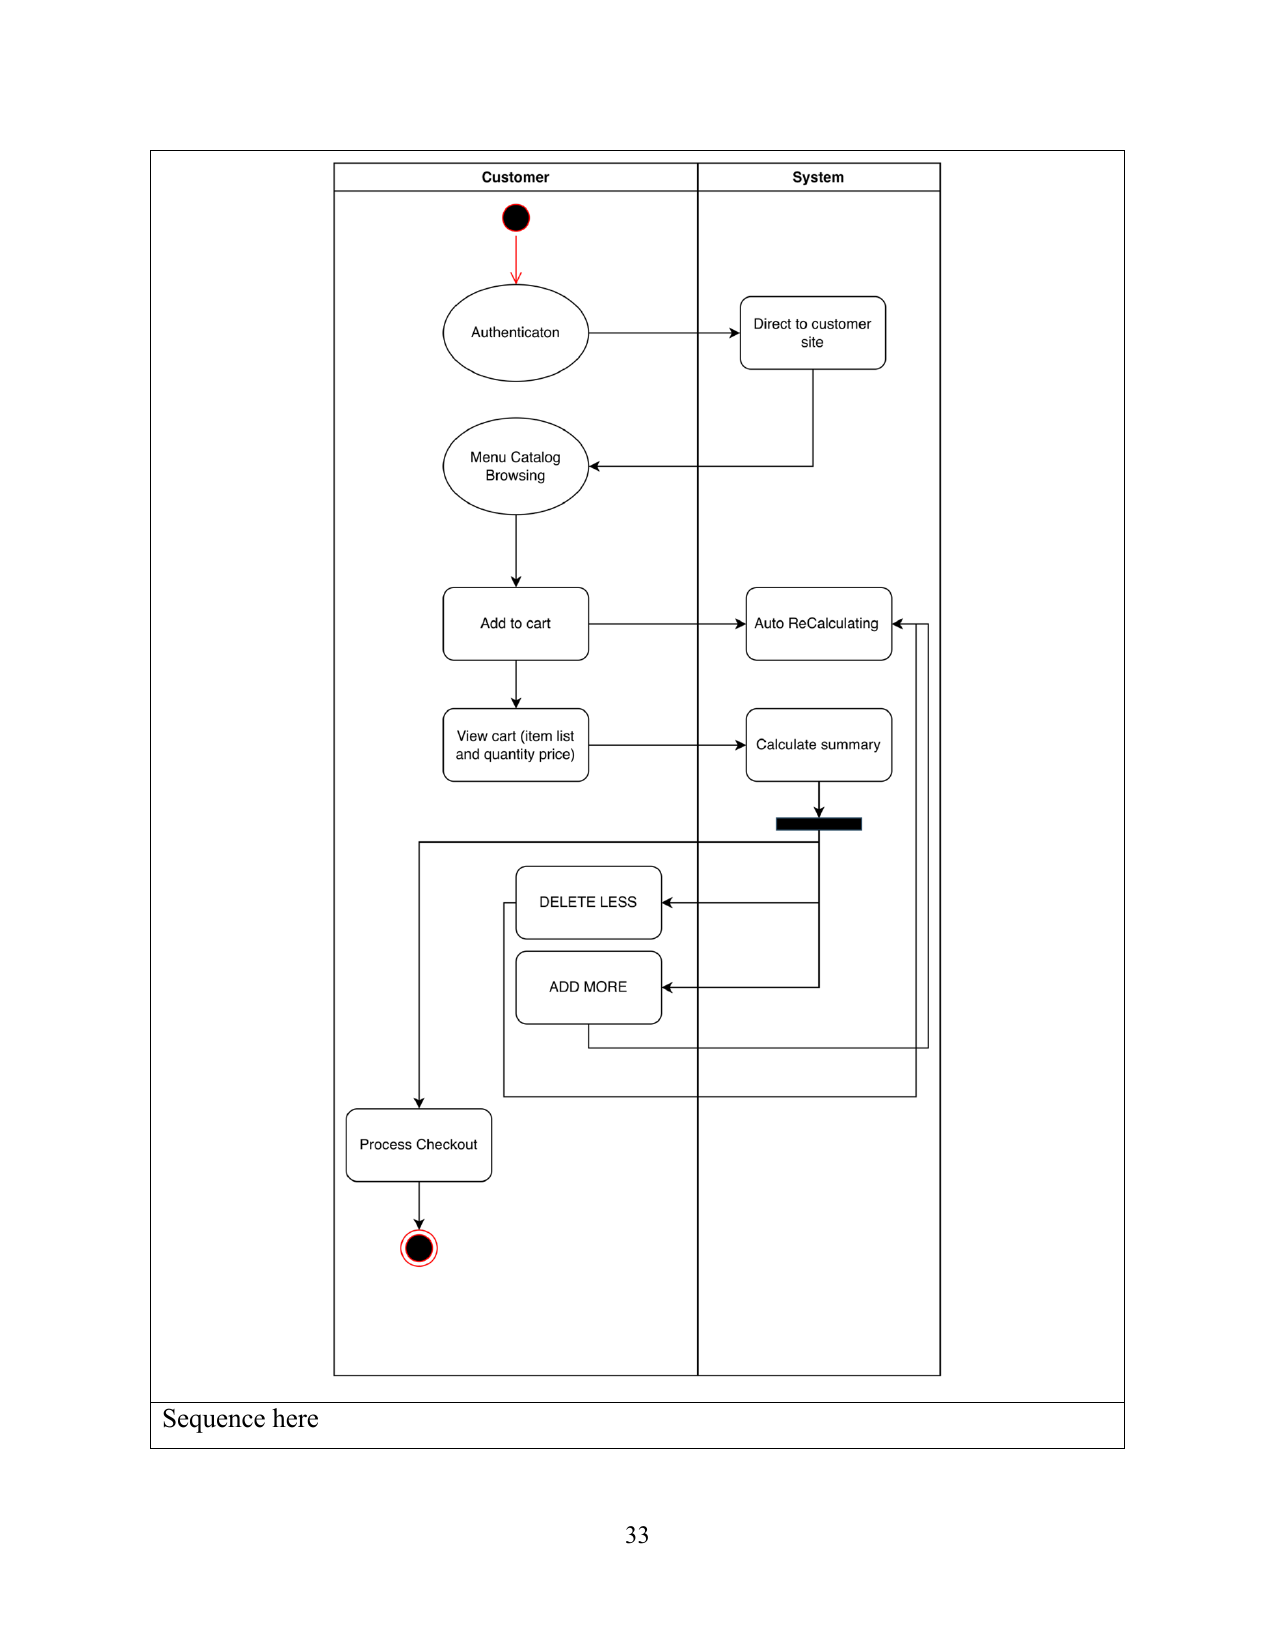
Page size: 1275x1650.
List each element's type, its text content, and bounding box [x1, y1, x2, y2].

table_cell Sequence here [151, 1403, 1124, 1448]
table_cell [151, 151, 1124, 1402]
picture [321, 151, 954, 1388]
